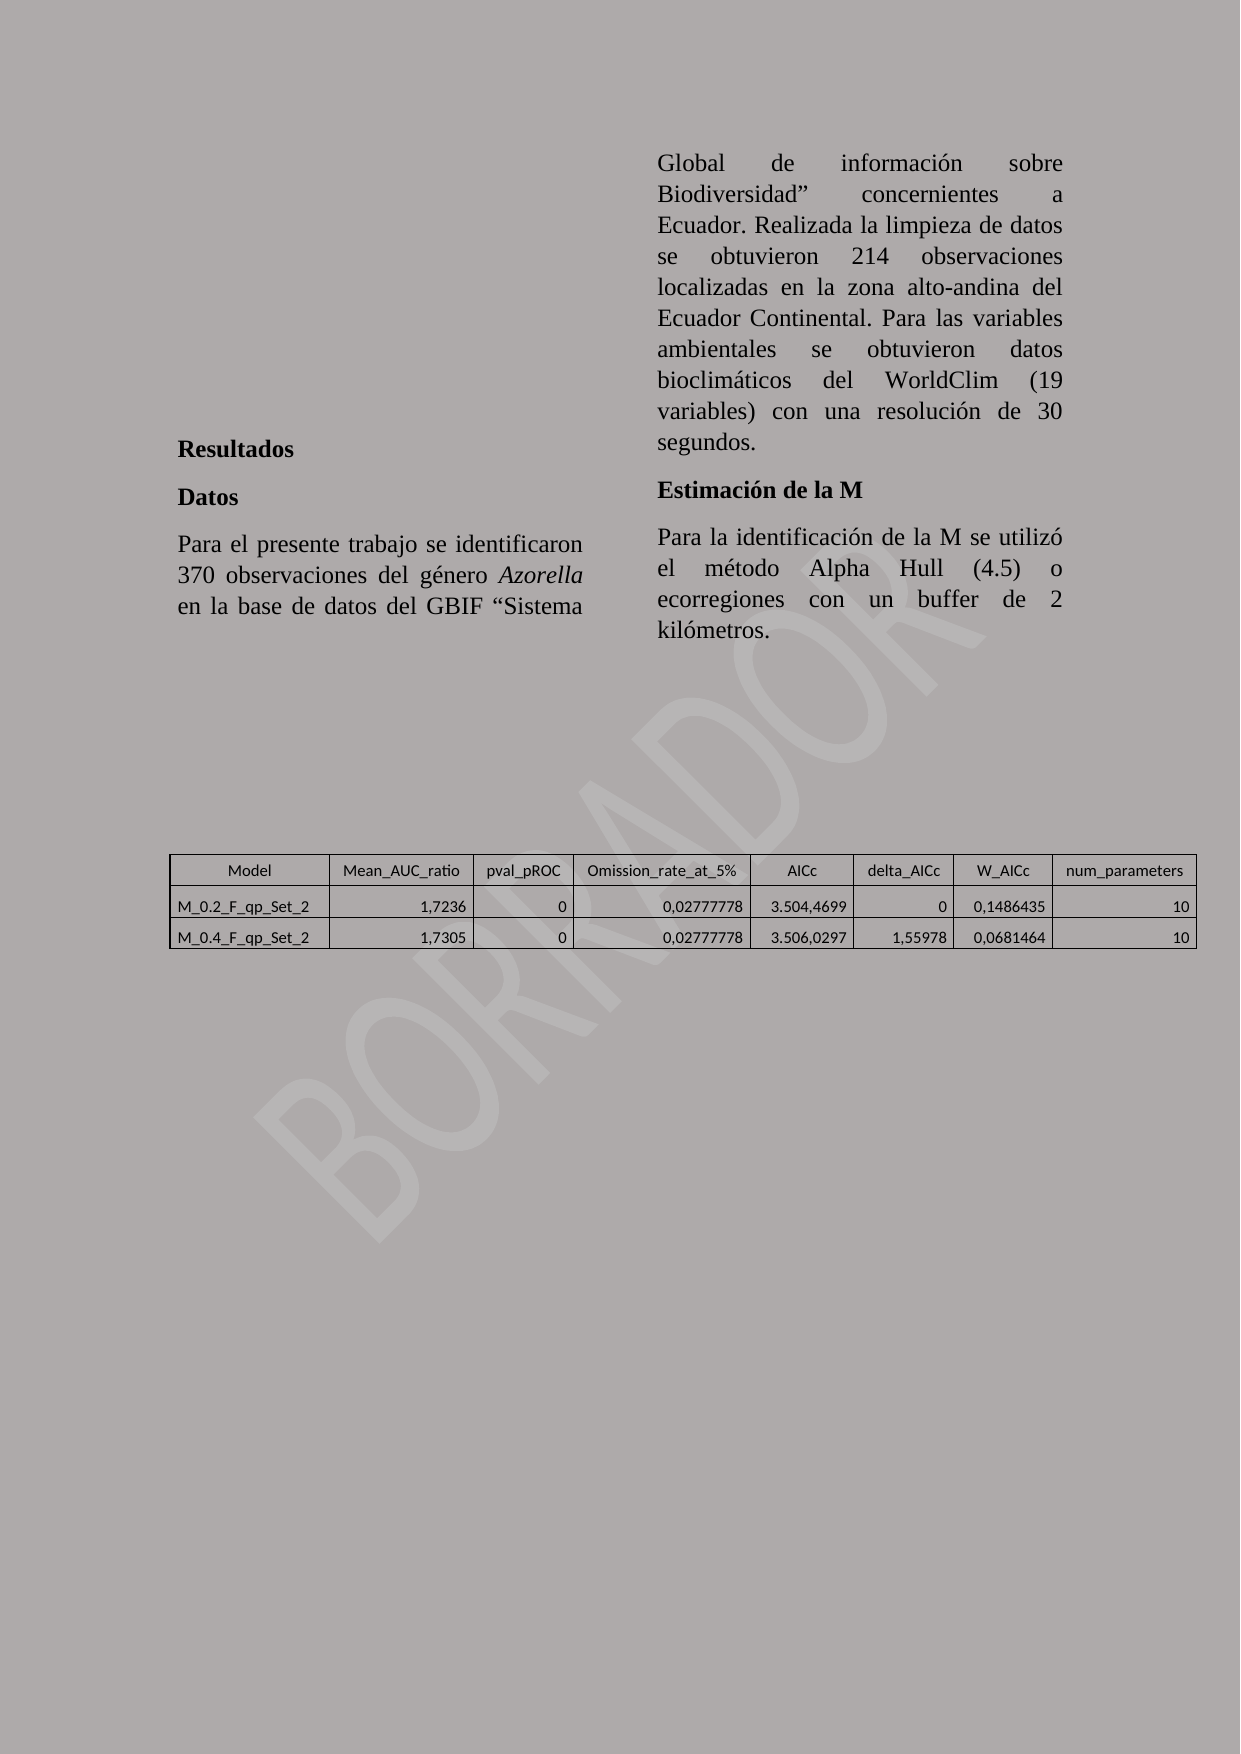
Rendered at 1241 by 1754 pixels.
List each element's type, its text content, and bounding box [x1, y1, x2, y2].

table_cell M_0.2_F_qp_Set_2 [171, 886, 329, 917]
table_cell 1,7305 [330, 918, 473, 948]
table_cell 0 [854, 886, 953, 917]
text Para el presente trabajo se identificaron 370 observaciones del género Azorella en la base de datos del GBIF “Sistema Global de información sobre Biodiversidad” concernientes a Ecuador. Realizada la limpieza de datos se obtuvieron 214 observaciones localizadas en la zona alto-andina del Ecuador Continental. Para las variables ambientales se obtuvieron datos bioclimáticos del WorldClim (19 variables) con una resolución de 30 segundos. [177, 529, 583, 620]
table_header delta_AICc [854, 855, 953, 885]
table_cell 3.506,0297 [751, 918, 853, 948]
table_cell 0,02777778 [574, 918, 750, 948]
table_header Omission_rate_at_5% [574, 855, 750, 885]
text Para el presente trabajo se identificaron 370 observaciones del género Azorella en la base de datos del GBIF “Sistema Global de información sobre Biodiversidad” concernientes a Ecuador. Realizada la limpieza de datos se obtuvieron 214 observaciones localizadas en la zona alto-andina del Ecuador Continental. Para las variables ambientales se obtuvieron datos bioclimáticos del WorldClim (19 variables) con una resolución de 30 segundos. [657, 148, 1063, 456]
table_cell 0,02777778 [574, 886, 750, 917]
table_header Mean_AUC_ratio [330, 855, 473, 885]
table_cell M_0.4_F_qp_Set_2 [171, 918, 329, 948]
table_cell 0,1486435 [954, 886, 1052, 917]
table_cell 0 [474, 886, 573, 917]
table_header Model [171, 855, 329, 885]
table_cell 3.504,4699 [751, 886, 853, 917]
text Estimación de la M [657, 475, 1063, 503]
table_header AICc [751, 855, 853, 885]
text Para la identificación de la M se utilizó el método Alpha Hull (4.5) o ecorregiones con un buffer de 2 kilómetros. [657, 522, 1063, 644]
table_header num_parameters [1053, 855, 1196, 885]
text Datos [177, 482, 583, 510]
table_header pval_pROC [474, 855, 573, 885]
table_header W_AICc [954, 855, 1052, 885]
table_cell 10 [1053, 886, 1196, 917]
table_cell 0 [474, 918, 573, 948]
text Resultados [177, 434, 583, 463]
table_cell 0,0681464 [954, 918, 1052, 948]
table_cell 10 [1053, 918, 1196, 948]
table_cell 1,55978 [854, 918, 953, 948]
table_cell 1,7236 [330, 886, 473, 917]
